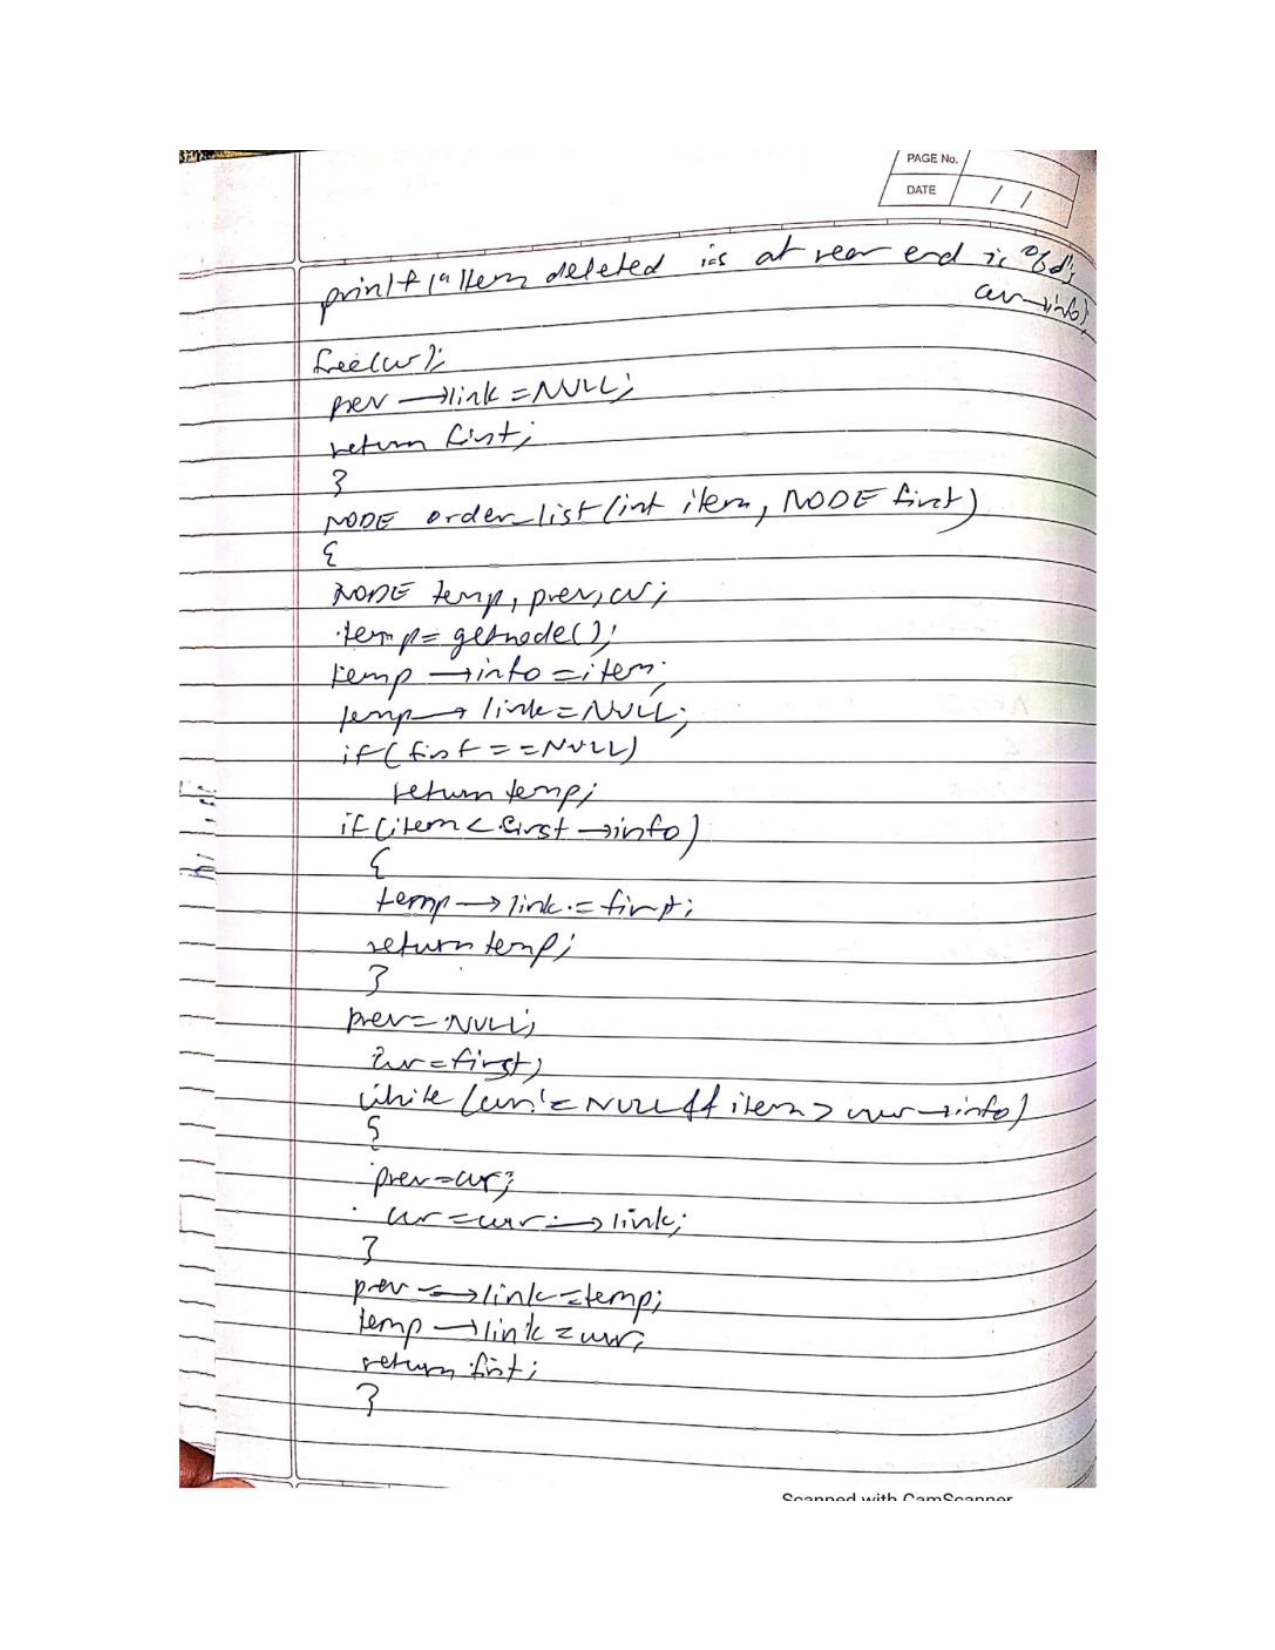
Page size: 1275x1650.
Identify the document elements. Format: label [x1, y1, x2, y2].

picture [150, 150, 1125, 1501]
